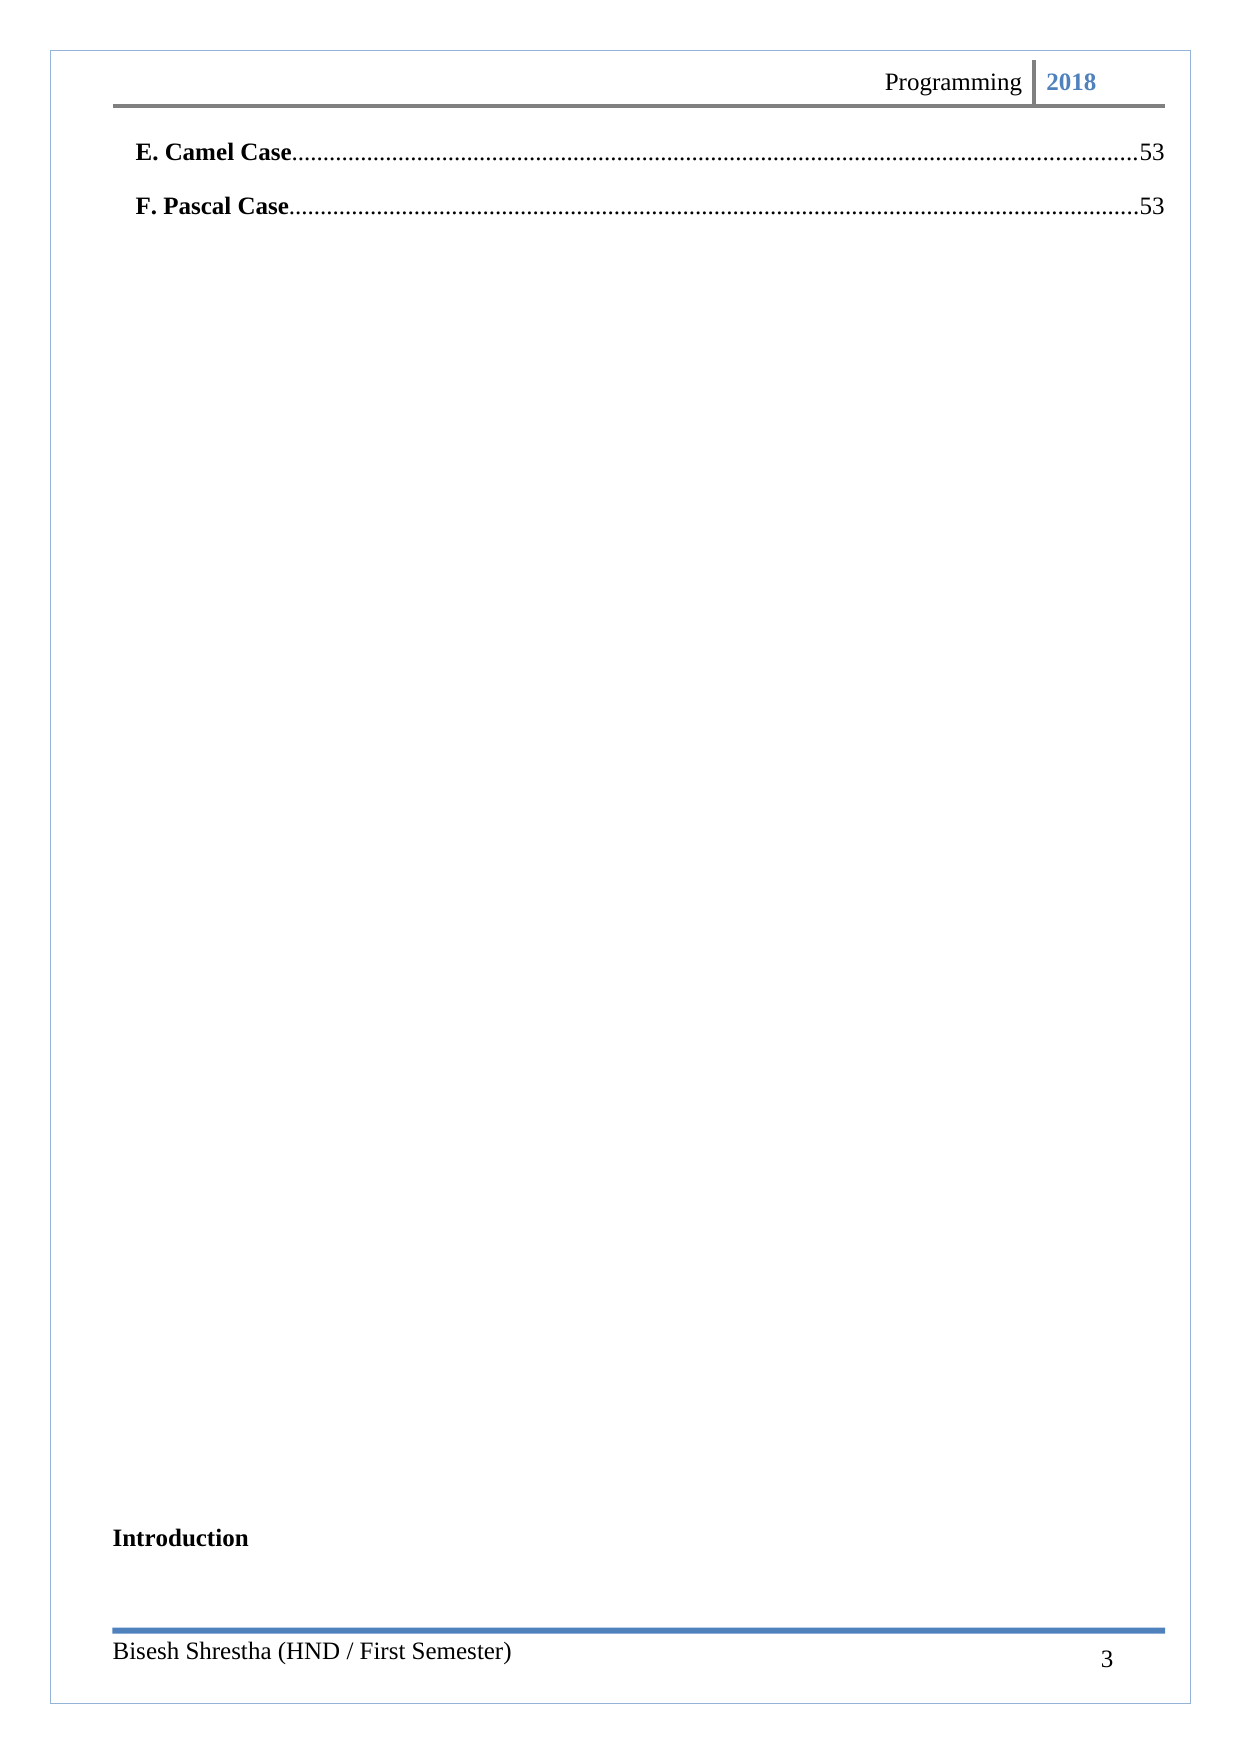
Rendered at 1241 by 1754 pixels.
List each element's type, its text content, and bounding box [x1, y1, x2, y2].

subtitle Introduction [112, 1523, 1165, 1552]
